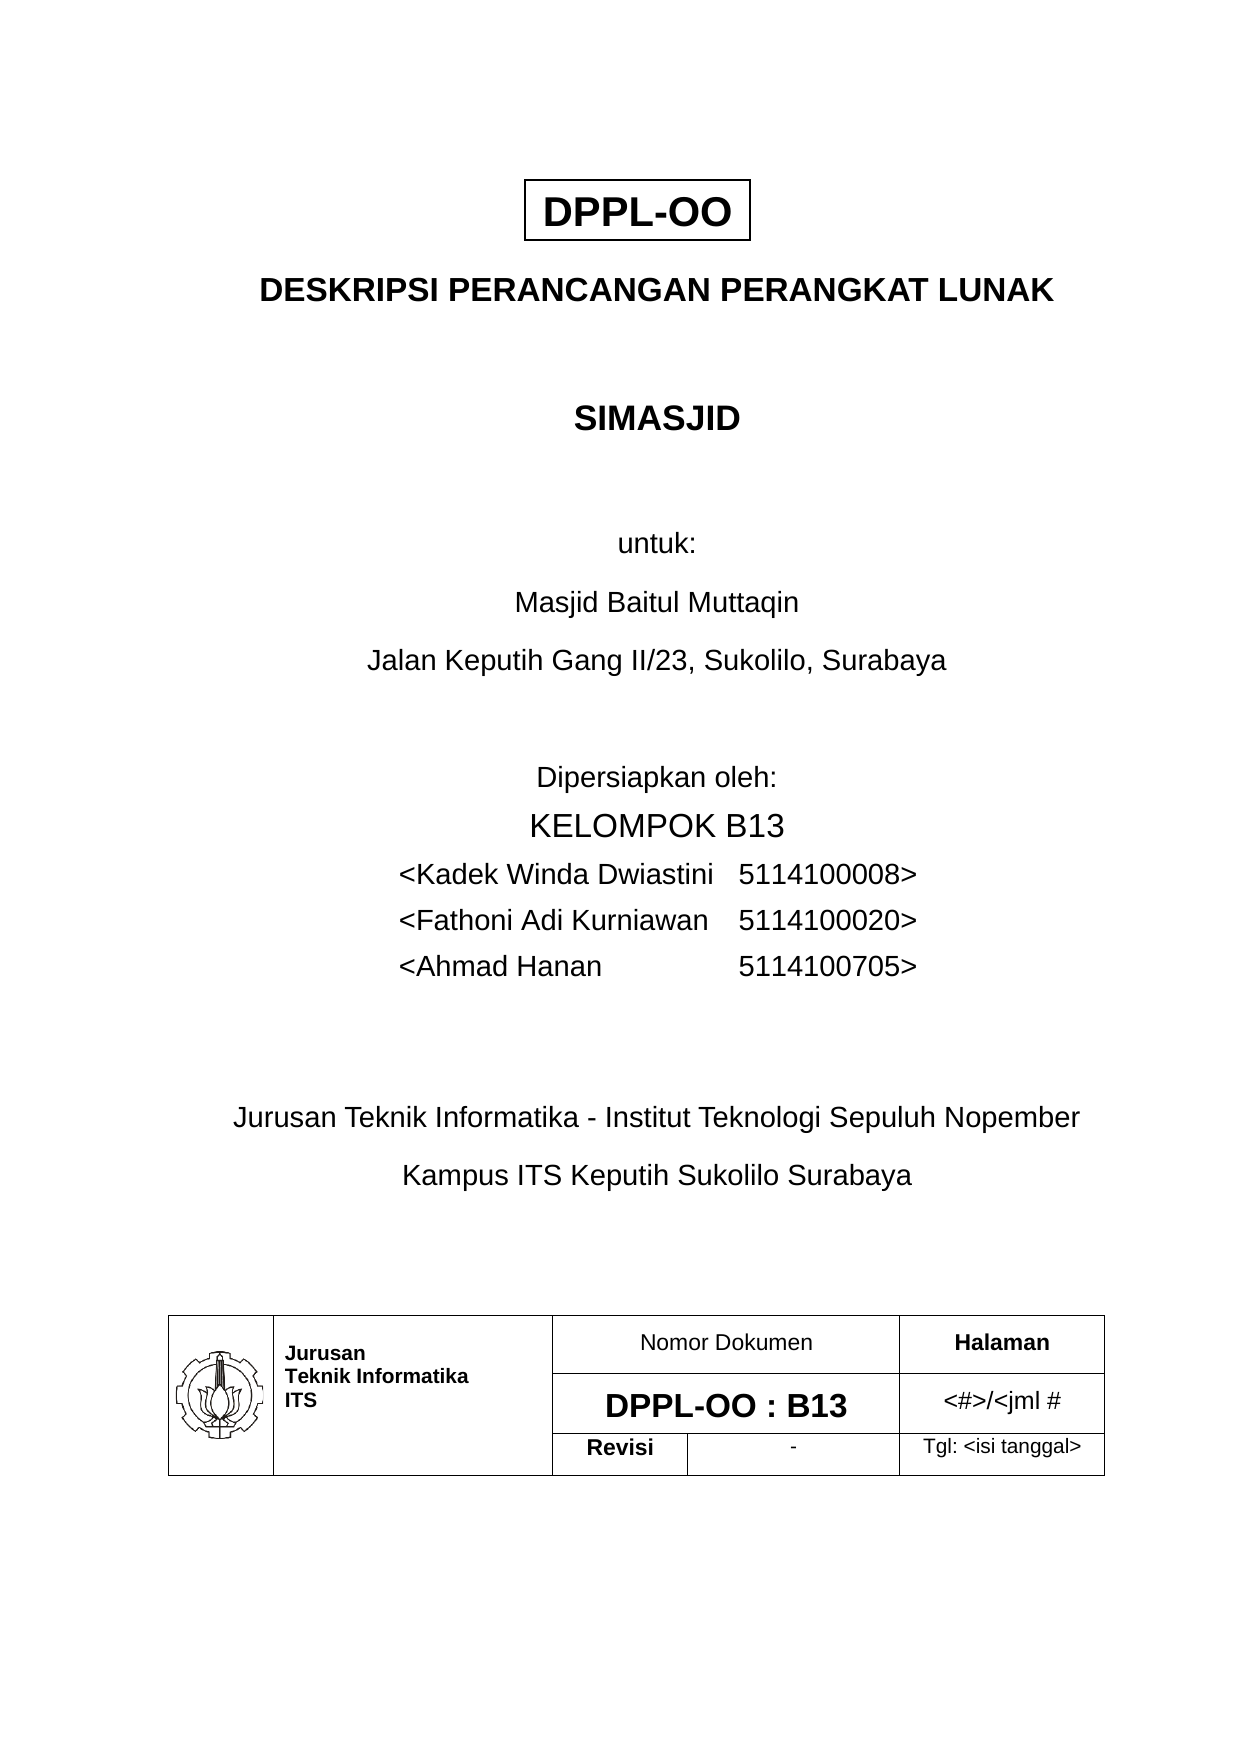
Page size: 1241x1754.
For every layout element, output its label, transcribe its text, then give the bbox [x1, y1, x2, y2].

table_header [169, 1316, 273, 1475]
table_cell Tgl: <isi tanggal> [900, 1434, 1104, 1475]
text <Fathoni Adi Kurniawan 5114100020> [399, 903, 1122, 937]
text <Ahmad Hanan 5114100705> [399, 949, 1122, 983]
picture [175, 1351, 264, 1439]
title untuk: [192, 526, 1122, 559]
table_cell Revisi [553, 1434, 687, 1475]
table_cell - [688, 1434, 899, 1475]
title DESKRIPSI PERANCANGAN PERANGKAT LUNAK [192, 270, 1122, 308]
text KELOMPOK B13 [192, 806, 1122, 845]
title Masjid Baitul Muttaqin [192, 584, 1122, 618]
title SIMASJID [192, 397, 1122, 438]
title Dipersiapkan oleh: [192, 760, 1122, 794]
table_header Halaman [900, 1316, 1104, 1373]
table_cell <#>/<jml # [900, 1374, 1104, 1433]
title Kampus ITS Keputih Sukolilo Surabaya [192, 1158, 1122, 1192]
table_cell DPPL-OO : B13 [553, 1374, 899, 1433]
title Jurusan Teknik Informatika - Institut Teknologi Sepuluh Nopember [192, 1100, 1122, 1133]
table_header Jurusan Teknik Informatika ITS [274, 1316, 552, 1475]
text <Kadek Winda Dwiastini 5114100008> [399, 857, 1122, 891]
title Jalan Keputih Gang II/23, Sukolilo, Surabaya [192, 643, 1122, 677]
table_header Nomor Dokumen [553, 1316, 899, 1373]
